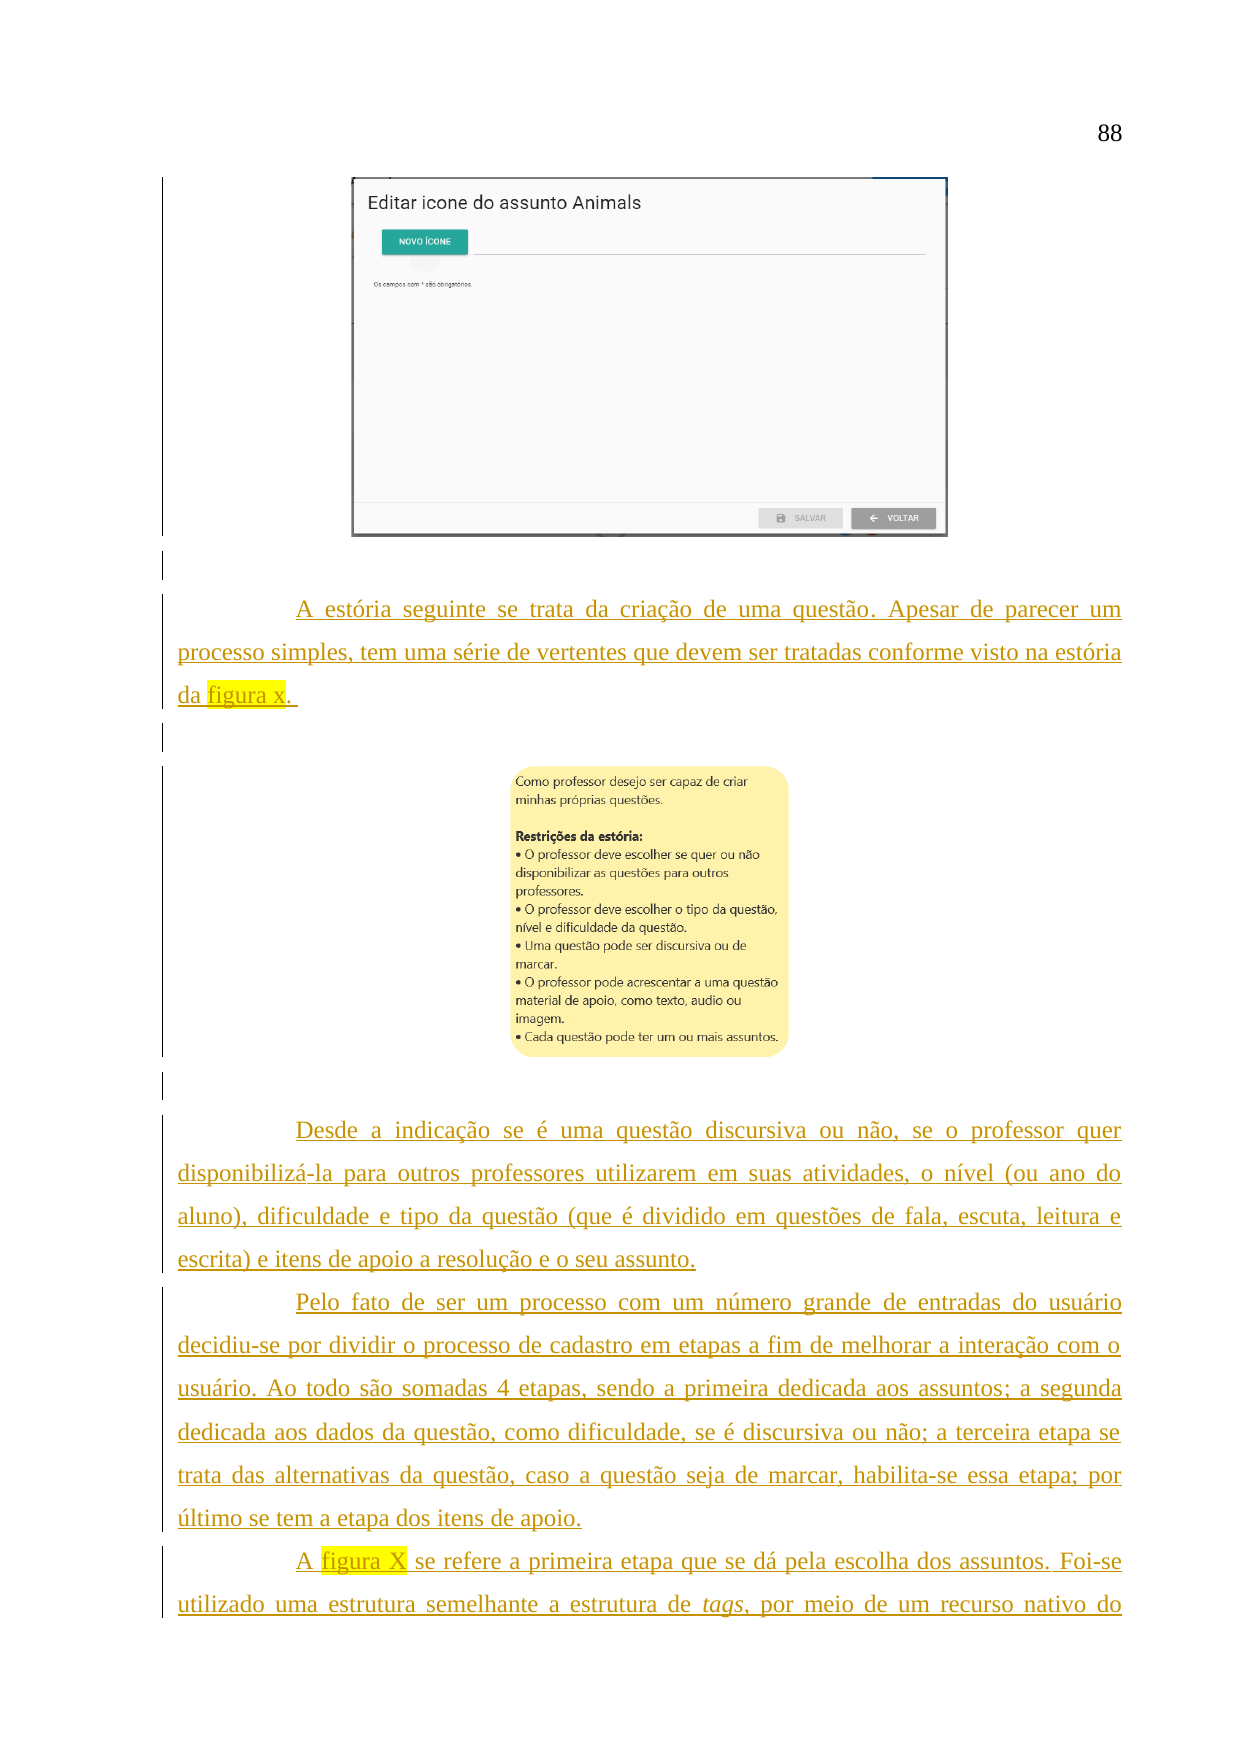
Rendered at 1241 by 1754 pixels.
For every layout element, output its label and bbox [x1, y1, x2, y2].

picture [351, 177, 948, 537]
picture [510, 766, 789, 1057]
